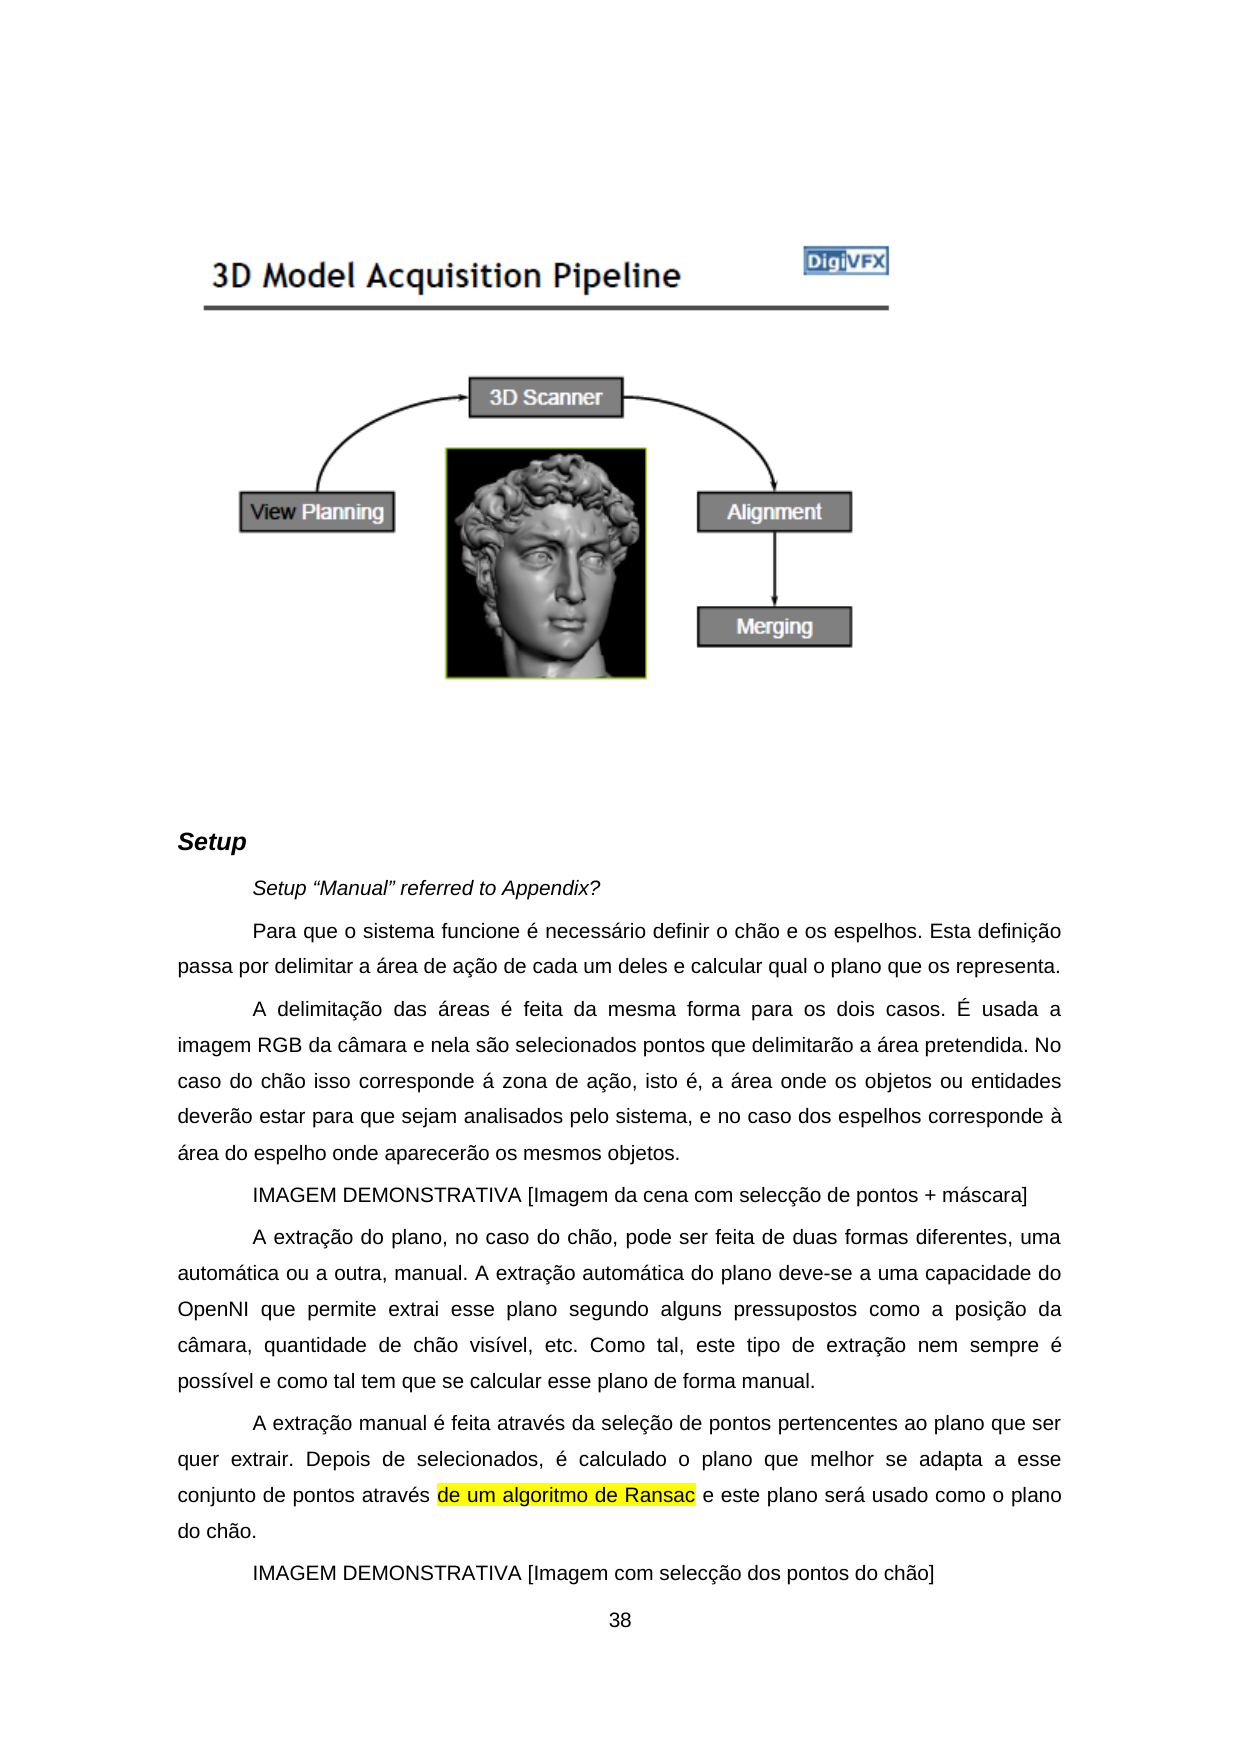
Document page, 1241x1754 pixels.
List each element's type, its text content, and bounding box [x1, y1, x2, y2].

text A extração do plano, no caso do chão, pode ser feita de duas formas diferentes, uma automática ou a outra, manual. A extração automática do plano deve-se a uma capacidade do OpenNI que permite extrai esse plano segundo alguns pressupostos como a posição da câmara, quantidade de chão visível, etc. Como tal, este tipo de extração nem sempre é possível e como tal tem que se calcular esse plano de forma manual. [177, 1225, 1063, 1392]
picture [96, 196, 982, 776]
text A delimitação das áreas é feita da mesma forma para os dois casos. É usada a imagem RGB da câmara e nela são selecionados pontos que delimitarão a área pretendida. No caso do chão isso corresponde á zona de ação, isto é, a área onde os objetos ou entidades deverão estar para que sejam analisados pelo sistema, e no caso dos espelhos corresponde à área do espelho onde aparecerão os mesmos objetos. [177, 997, 1063, 1164]
text IMAGEM DEMONSTRATIVA [Imagem da cena com selecção de pontos + máscara] [177, 1182, 1063, 1206]
text Setup “Manual” referred to Appendix? [177, 876, 1063, 900]
text Para que o sistema funcione é necessário definir o chão e os espelhos. Esta definição passa por delimitar a área de ação de cada um deles e calcular qual o plano que os representa. [177, 918, 1063, 978]
text IMAGEM DEMONSTRATIVA [Imagem com selecção dos pontos do chão] [177, 1561, 1063, 1584]
text A extração manual é feita através da seleção de pontos pertencentes ao plano que ser quer extrair. Depois de selecionados, é calculado o plano que melhor se adapta a esse conjunto de pontos através de um algoritmo de Ransac e este plano será usado como o plano do chão. [177, 1411, 1063, 1542]
